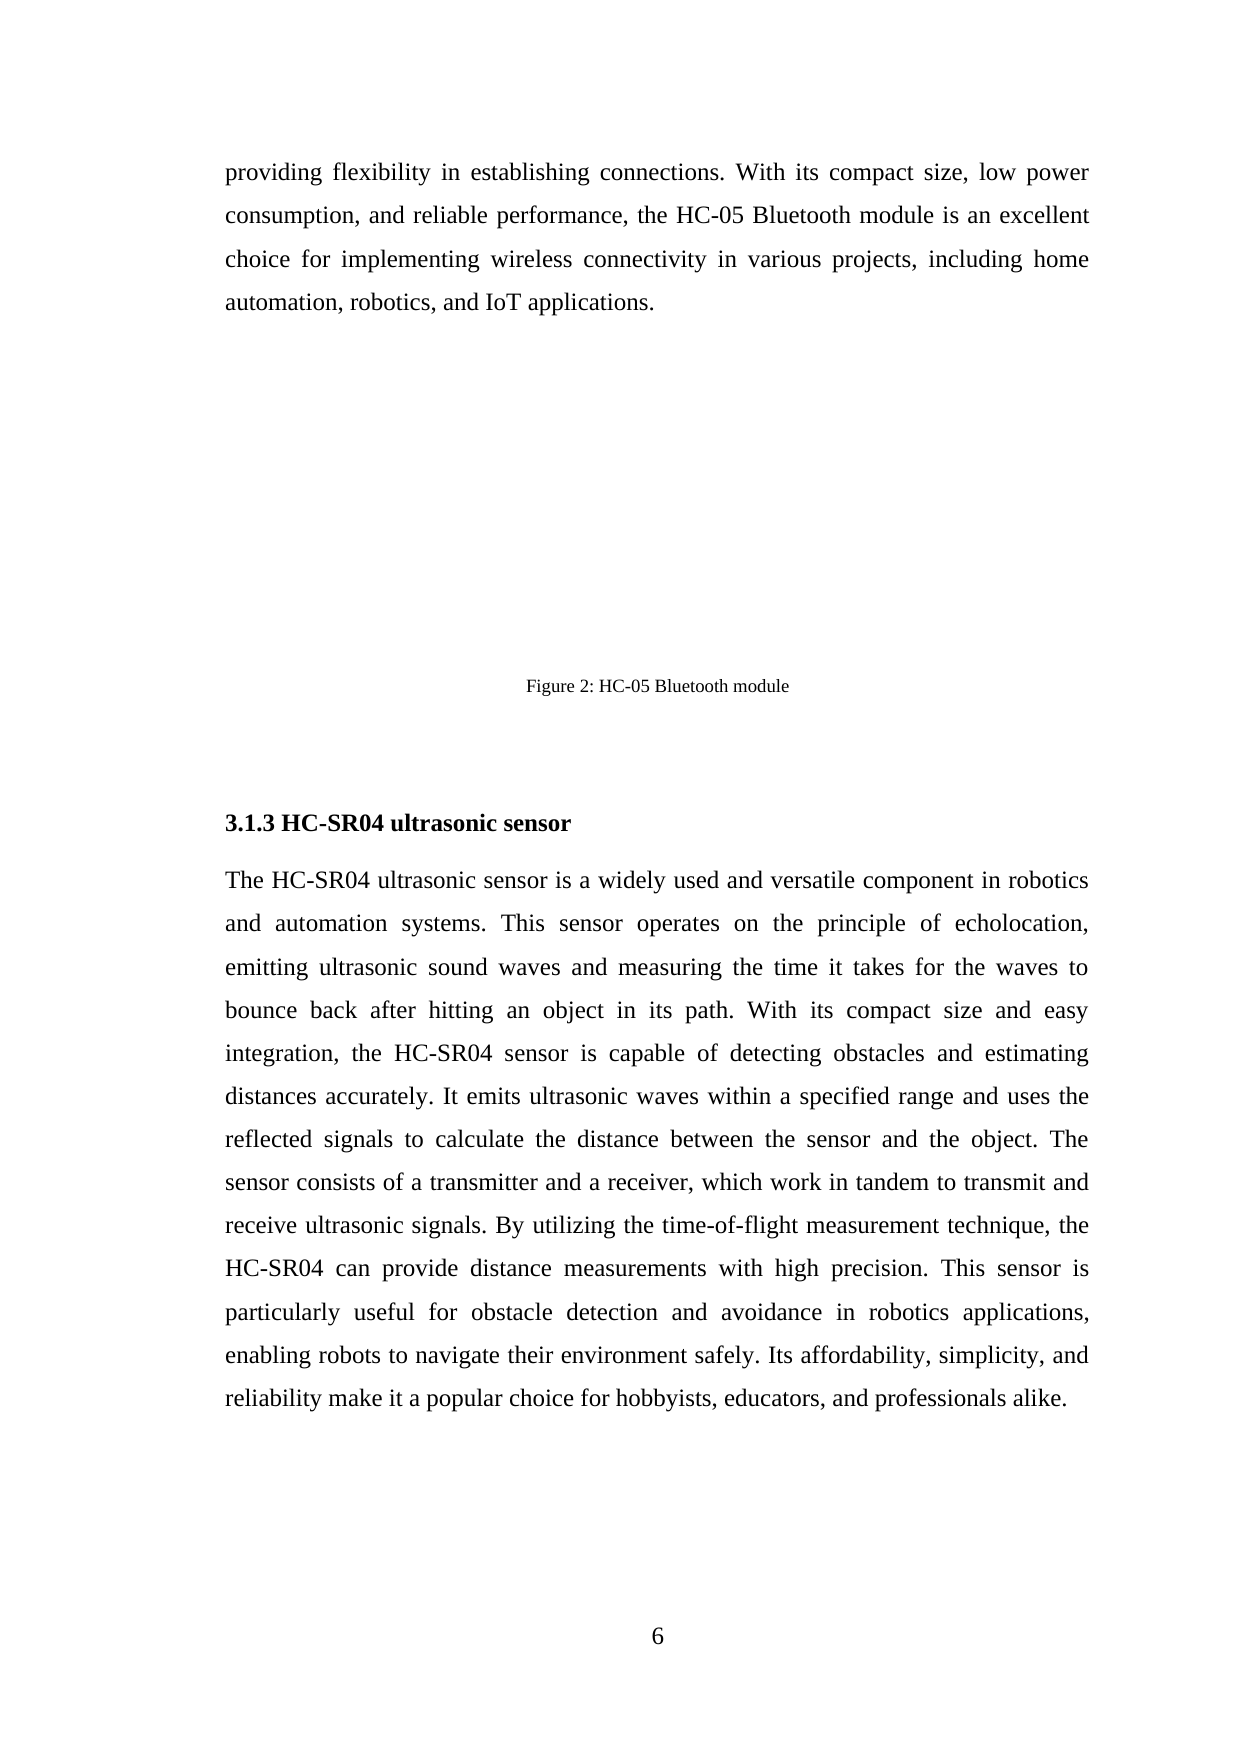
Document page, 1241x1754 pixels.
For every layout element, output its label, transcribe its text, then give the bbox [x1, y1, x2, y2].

text The HC-SR04 ultrasonic sensor is a widely used and versatile component in robotics and automation systems. This sensor operates on the principle of echolocation, emitting ultrasonic sound waves and measuring the time it takes for the waves to bounce back after hitting an object in its path. With its compact size and easy integration, the HC-SR04 sensor is capable of detecting obstacles and estimating distances accurately. It emits ultrasonic waves within a specified range and uses the reflected signals to calculate the distance between the sensor and the object. The sensor consists of a transmitter and a receiver, which work in tandem to transmit and receive ultrasonic signals. By utilizing the time-of-flight measurement technique, the HC-SR04 can provide distance measurements with high precision. This sensor is particularly useful for obstacle detection and avoidance in robotics applications, enabling robots to navigate their environment safely. Its affordability, simplicity, and reliability make it a popular choice for hobbyists, educators, and professionals alike. [225, 865, 1090, 1412]
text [225, 157, 1090, 316]
text Figure 2: HC-05 Bluetooth module [225, 675, 1090, 697]
subtitle 3.1.3 HC-SR04 ultrasonic sensor [225, 808, 1090, 837]
